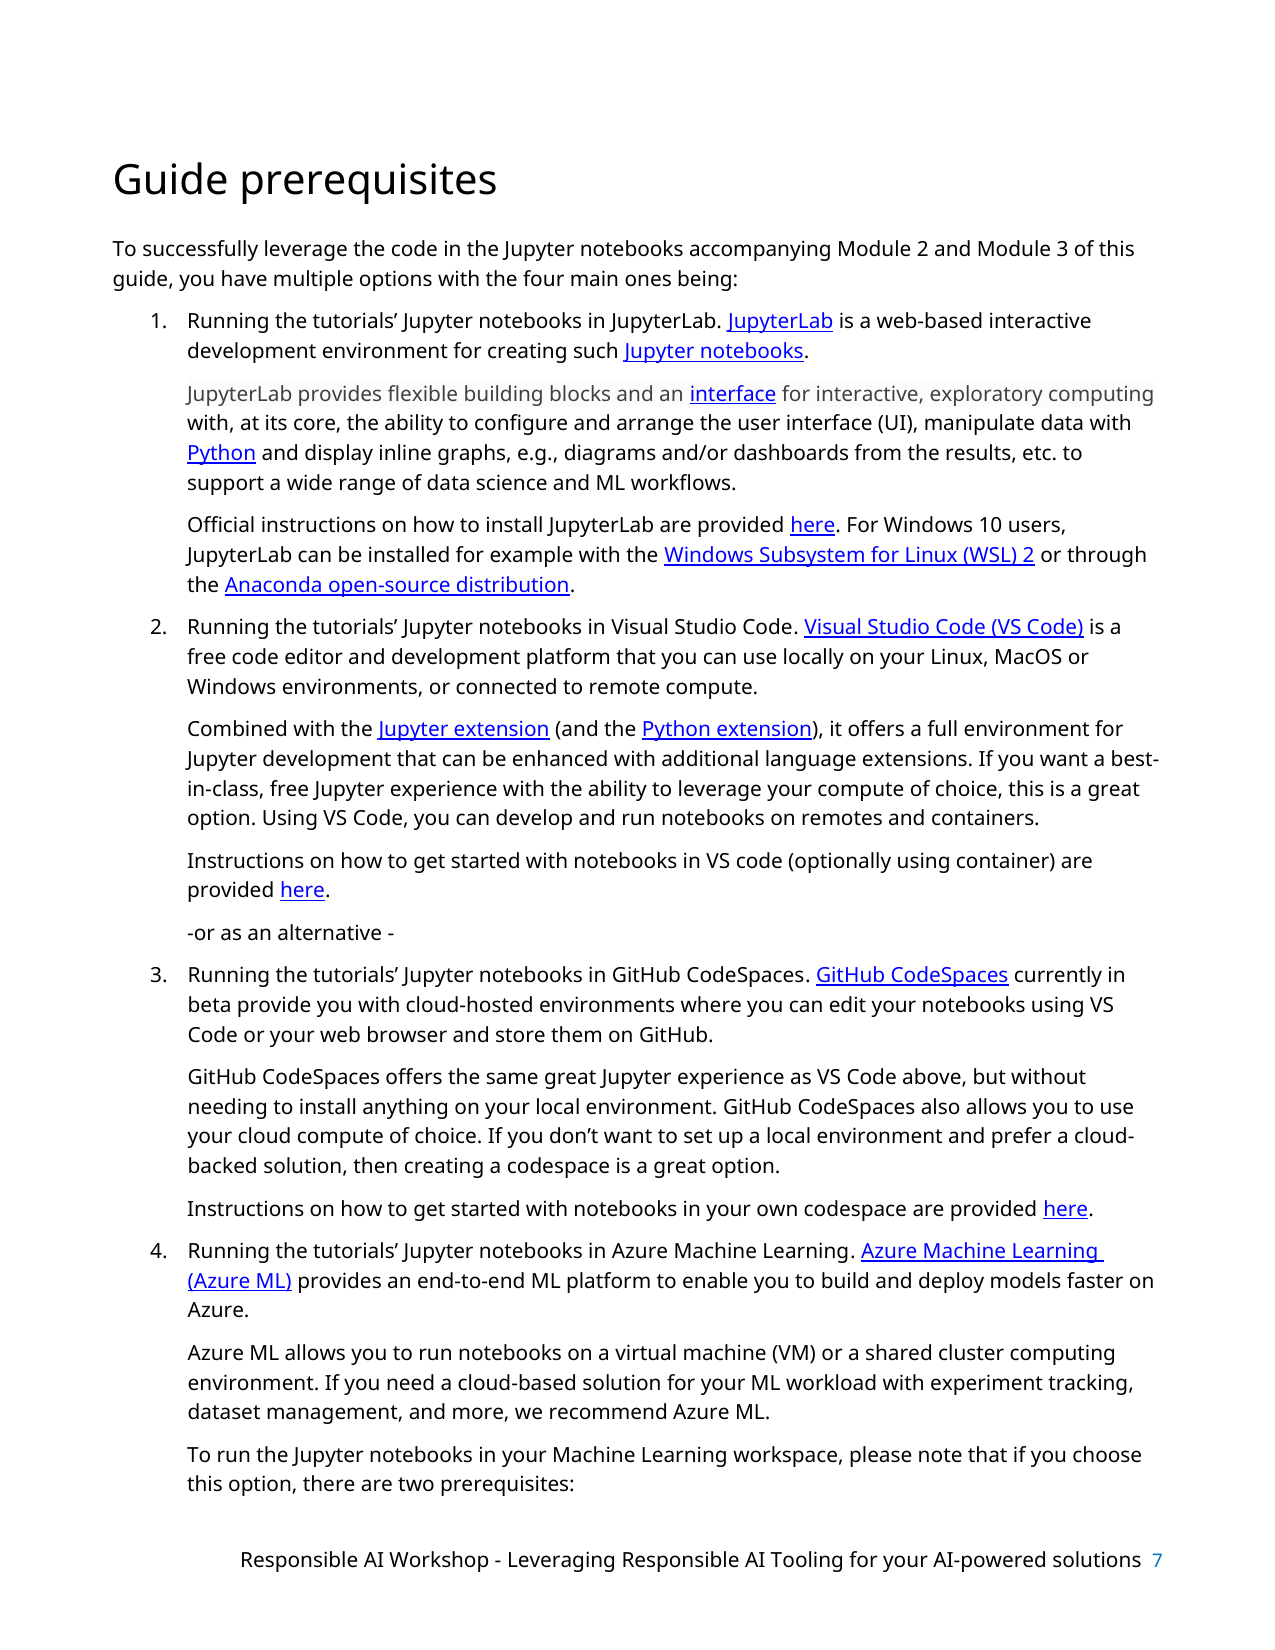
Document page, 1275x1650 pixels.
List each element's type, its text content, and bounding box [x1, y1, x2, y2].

list Running the tutorials’ Jupyter notebooks in Azure Machine Learning. Azure Machine Learning (Azure ML) provides an end-to-end ML platform to enable you to build and deploy models faster on Azure. [150, 1236, 1162, 1324]
text Official instructions on how to install JupyterLab are provided here. For Windows 10 users, JupyterLab can be installed for example with the Windows Subsystem for Linux (WSL) 2 or through the Anaconda open-source distribution. [187, 510, 1162, 598]
list Running the tutorials’ Jupyter notebooks in JupyterLab. JupyterLab is a web-based interactive development environment for creating such Jupyter notebooks. [150, 307, 1162, 365]
list Combined with the Jupyter extension (and the Python extension), it offers a full environment for Jupyter development that can be enhanced with additional language extensions. If you want a best-in-class, free Jupyter experience with the ability to leverage your compute of choice, this is a great option. Using VS Code, you can develop and run notebooks on remotes and containers. [187, 714, 1162, 832]
list GitHub CodeSpaces offers the same great Jupyter experience as VS Code above, but without needing to install anything on your local environment. GitHub CodeSpaces also allows you to use your cloud compute of choice. If you don’t want to set up a local environment and prefer a cloud-backed solution, then creating a codespace is a great option. [187, 1062, 1162, 1180]
subtitle Guide prerequisites [112, 150, 1162, 207]
list To run the Jupyter notebooks in your Machine Learning workspace, please note that if you choose this option, there are two prerequisites: [187, 1440, 1162, 1498]
list Running the tutorials’ Jupyter notebooks in GitHub CodeSpaces. GitHub CodeSpaces currently in beta provide you with cloud-hosted environments where you can edit your notebooks using VS Code or your web browser and store them on GitHub. [150, 960, 1162, 1048]
list Instructions on how to get started with notebooks in your own codespace are provided here. [187, 1194, 1162, 1222]
text To successfully leverage the code in the Jupyter notebooks accompanying Module 2 and Module 3 of this guide, you have multiple options with the four main ones being: [112, 234, 1162, 293]
list Azure ML allows you to run notebooks on a virtual machine (VM) or a shared cluster computing environment. If you need a cloud-based solution for your ML workload with experiment tracking, dataset management, and more, we recommend Azure ML. [187, 1338, 1162, 1426]
text -or as an alternative - [187, 918, 1162, 946]
list JupyterLab provides flexible building blocks and an interface for interactive, exploratory computing with, at its core, the ability to configure and arrange the user interface (UI), manipulate data with Python and display inline graphs, e.g., diagrams and/or dashboards from the results, etc. to support a wide range of data science and ML workflows. [187, 379, 1162, 497]
list Instructions on how to get started with notebooks in VS code (optionally using container) are provided here. [187, 846, 1162, 904]
list Running the tutorials’ Jupyter notebooks in Visual Studio Code. Visual Studio Code (VS Code) is a free code editor and development platform that you can use locally on your Linux, MacOS or Windows environments, or connected to remote compute. [150, 612, 1162, 700]
